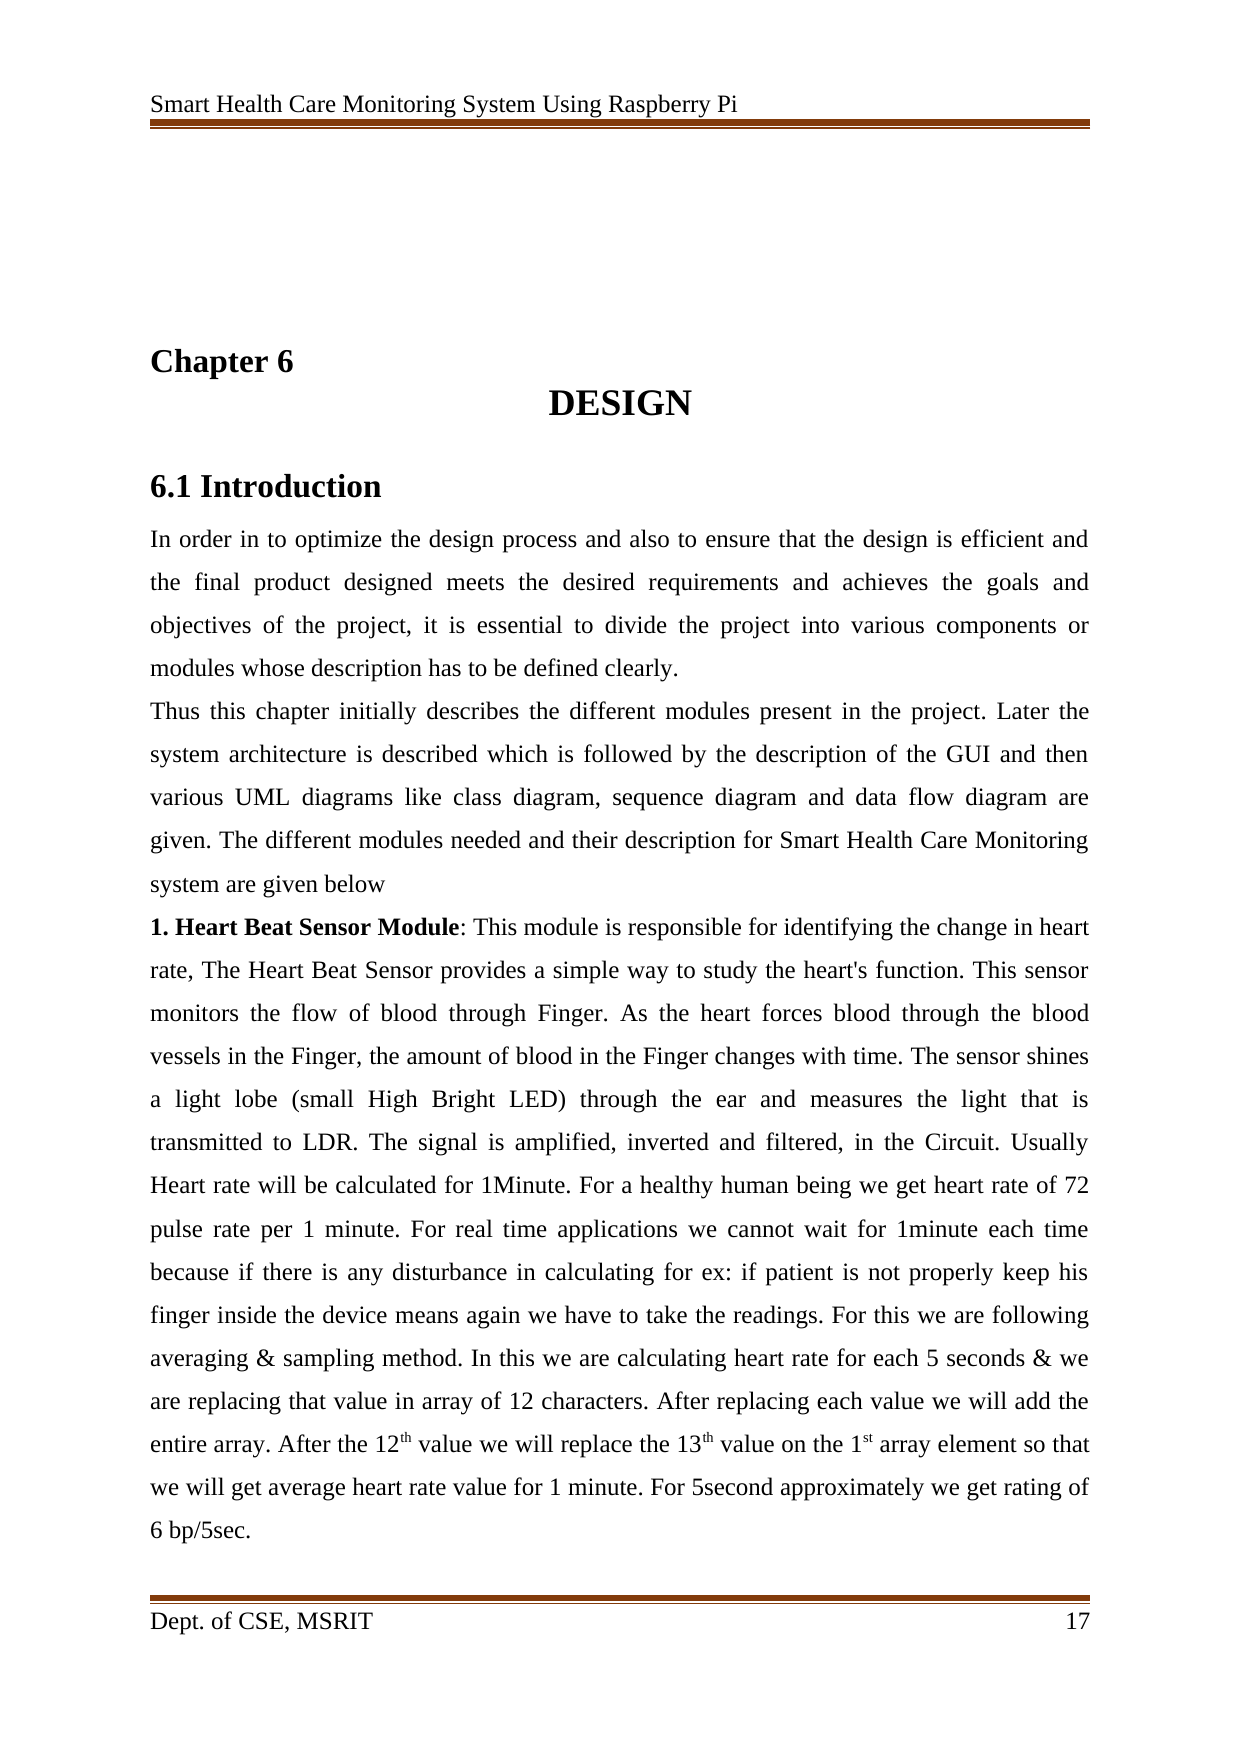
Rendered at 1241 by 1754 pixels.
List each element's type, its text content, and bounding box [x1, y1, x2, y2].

text 6.1 Introduction [150, 466, 1090, 504]
text In order in to optimize the design process and also to ensure that the design is efficient and the final product designed meets the desired requirements and achieves the goals and objectives of the project, it is essential to divide the project into various components or modules whose description has to be defined clearly. [150, 524, 1090, 682]
text DESIGN [150, 380, 1090, 423]
text 1. Heart Beat Sensor Module: This module is responsible for identifying the change in heart rate, The Heart Beat Sensor provides a simple way to study the heart's function. This sensor monitors the flow of blood through Finger. As the heart forces blood through the blood vessels in the Finger, the amount of blood in the Finger changes with time. The sensor shines a light lobe (small High Bright LED) through the ear and measures the light that is transmitted to LDR. The signal is amplified, inverted and filtered, in the Circuit. Usually Heart rate will be calculated for 1Minute. For a healthy human being we get heart rate of 72 pulse rate per 1 minute. For real time applications we cannot wait for 1minute each time because if there is any disturbance in calculating for ex: if patient is not properly keep his finger inside the device means again we have to take the readings. For this we are following averaging & sampling method. In this we are calculating heart rate for each 5 seconds & we are replacing that value in array of 12 characters. After replacing each value we will add the entire array. After the 12th value we will replace the 13th value on the 1st array element so that we will get average heart rate value for 1 minute. For 5second approximately we get rating of 6 bp/5sec. [150, 912, 1090, 1544]
text Thus this chapter initially describes the different modules present in the project. Later the system architecture is described which is followed by the description of the GUI and then various UML diagrams like class diagram, sequence diagram and data flow diagram are given. The different modules needed and their description for Smart Health Care Monitoring system are given below [150, 696, 1090, 897]
text Chapter 6 [150, 342, 1090, 380]
